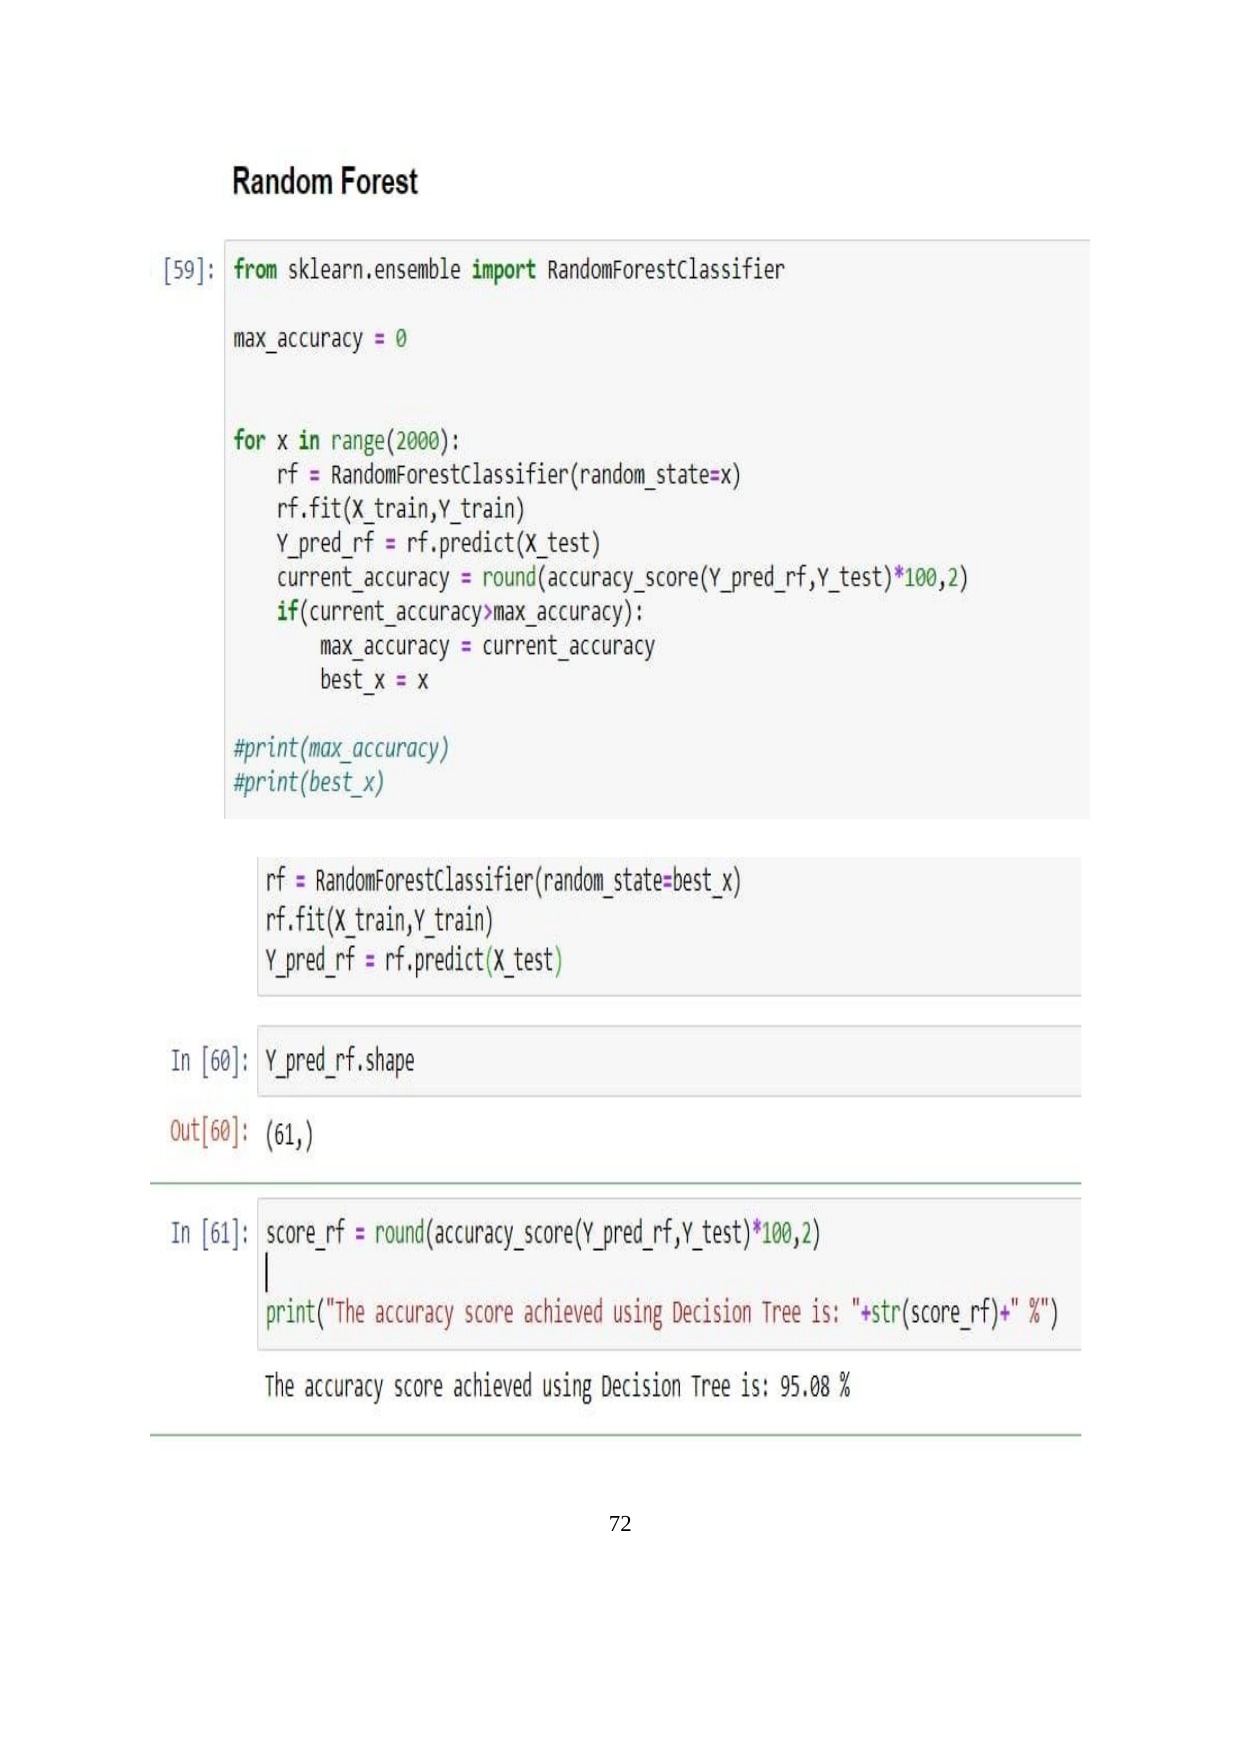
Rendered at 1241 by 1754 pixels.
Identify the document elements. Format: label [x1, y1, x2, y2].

picture [150, 147, 1091, 819]
picture [150, 857, 1082, 1446]
